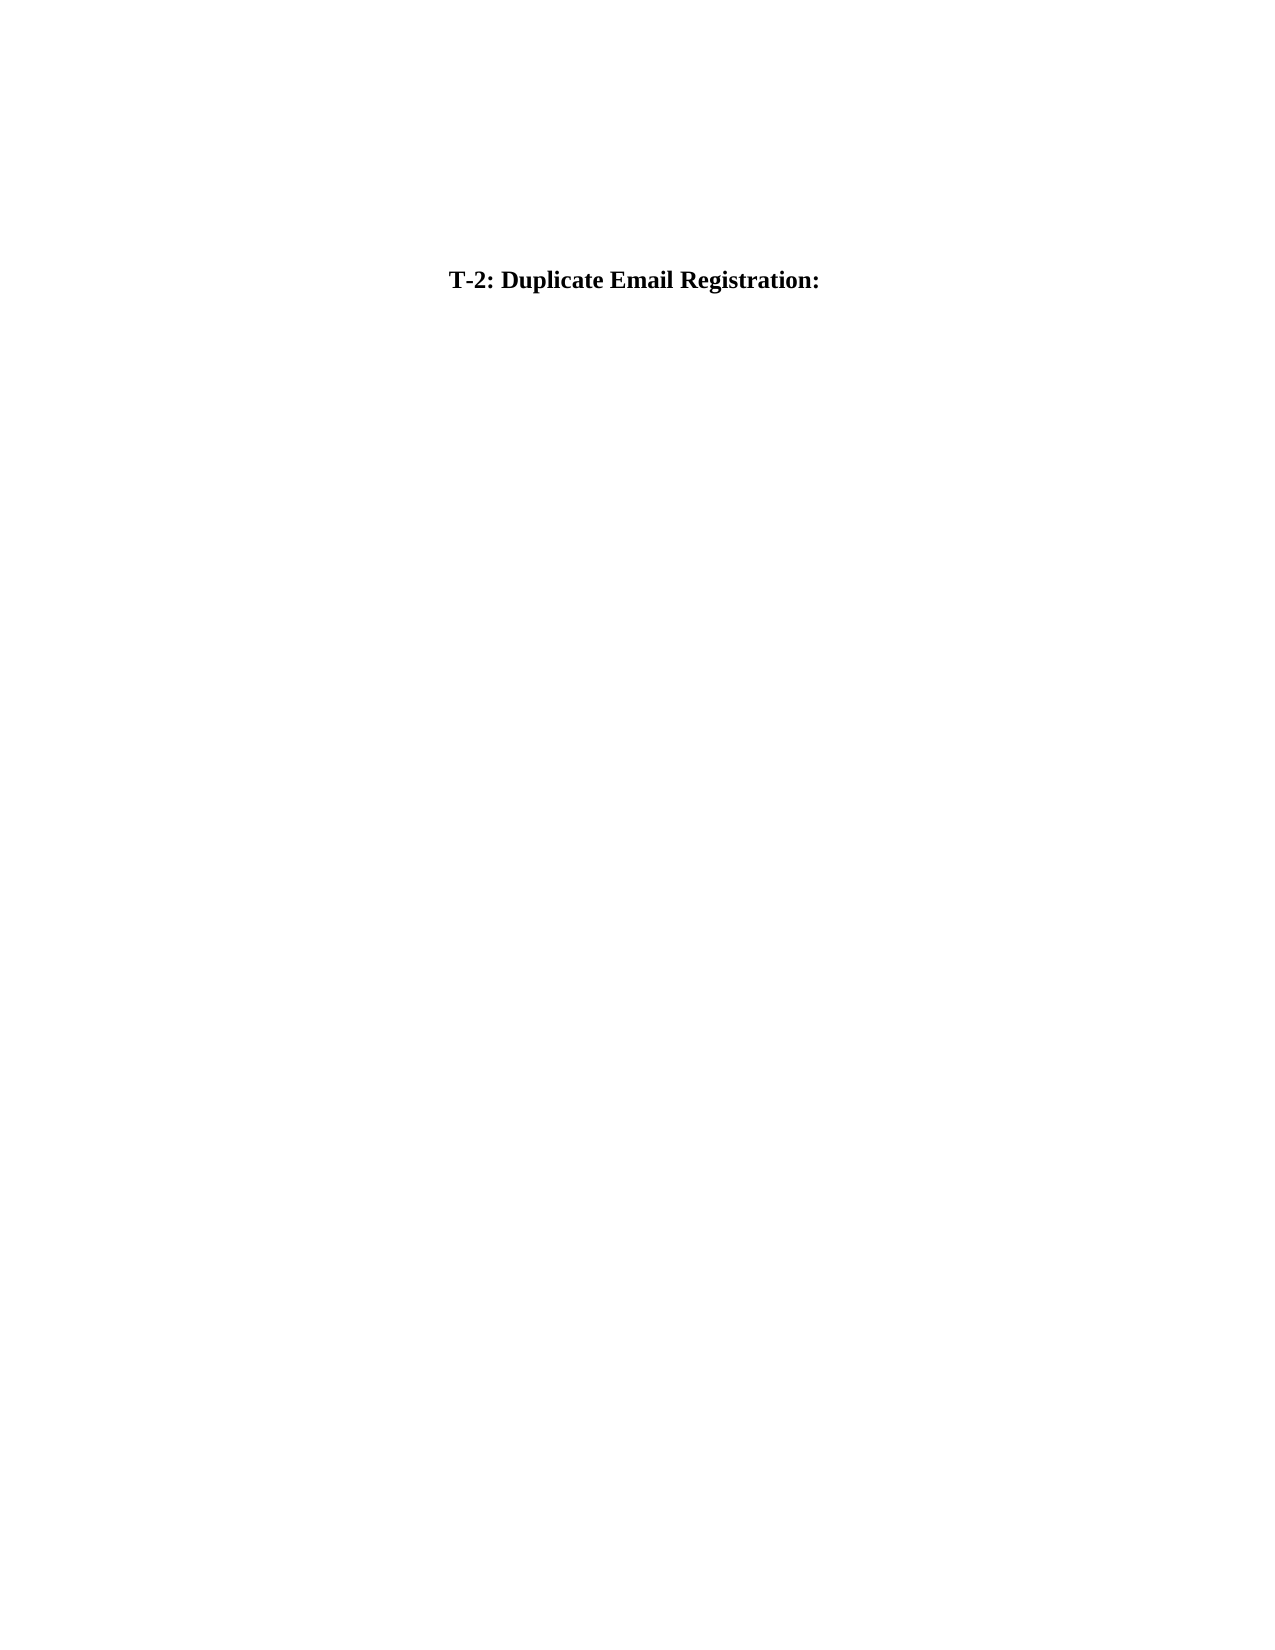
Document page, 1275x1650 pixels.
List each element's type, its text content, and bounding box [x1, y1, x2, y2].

text T-2: Account Creation: T-2: Duplicate Email Registration: T-3: Login Flash Welcome Back Message under the Navigation Bar. T-5: Landing Page T-6 : Testing video with navigation [150, 150, 1125, 351]
